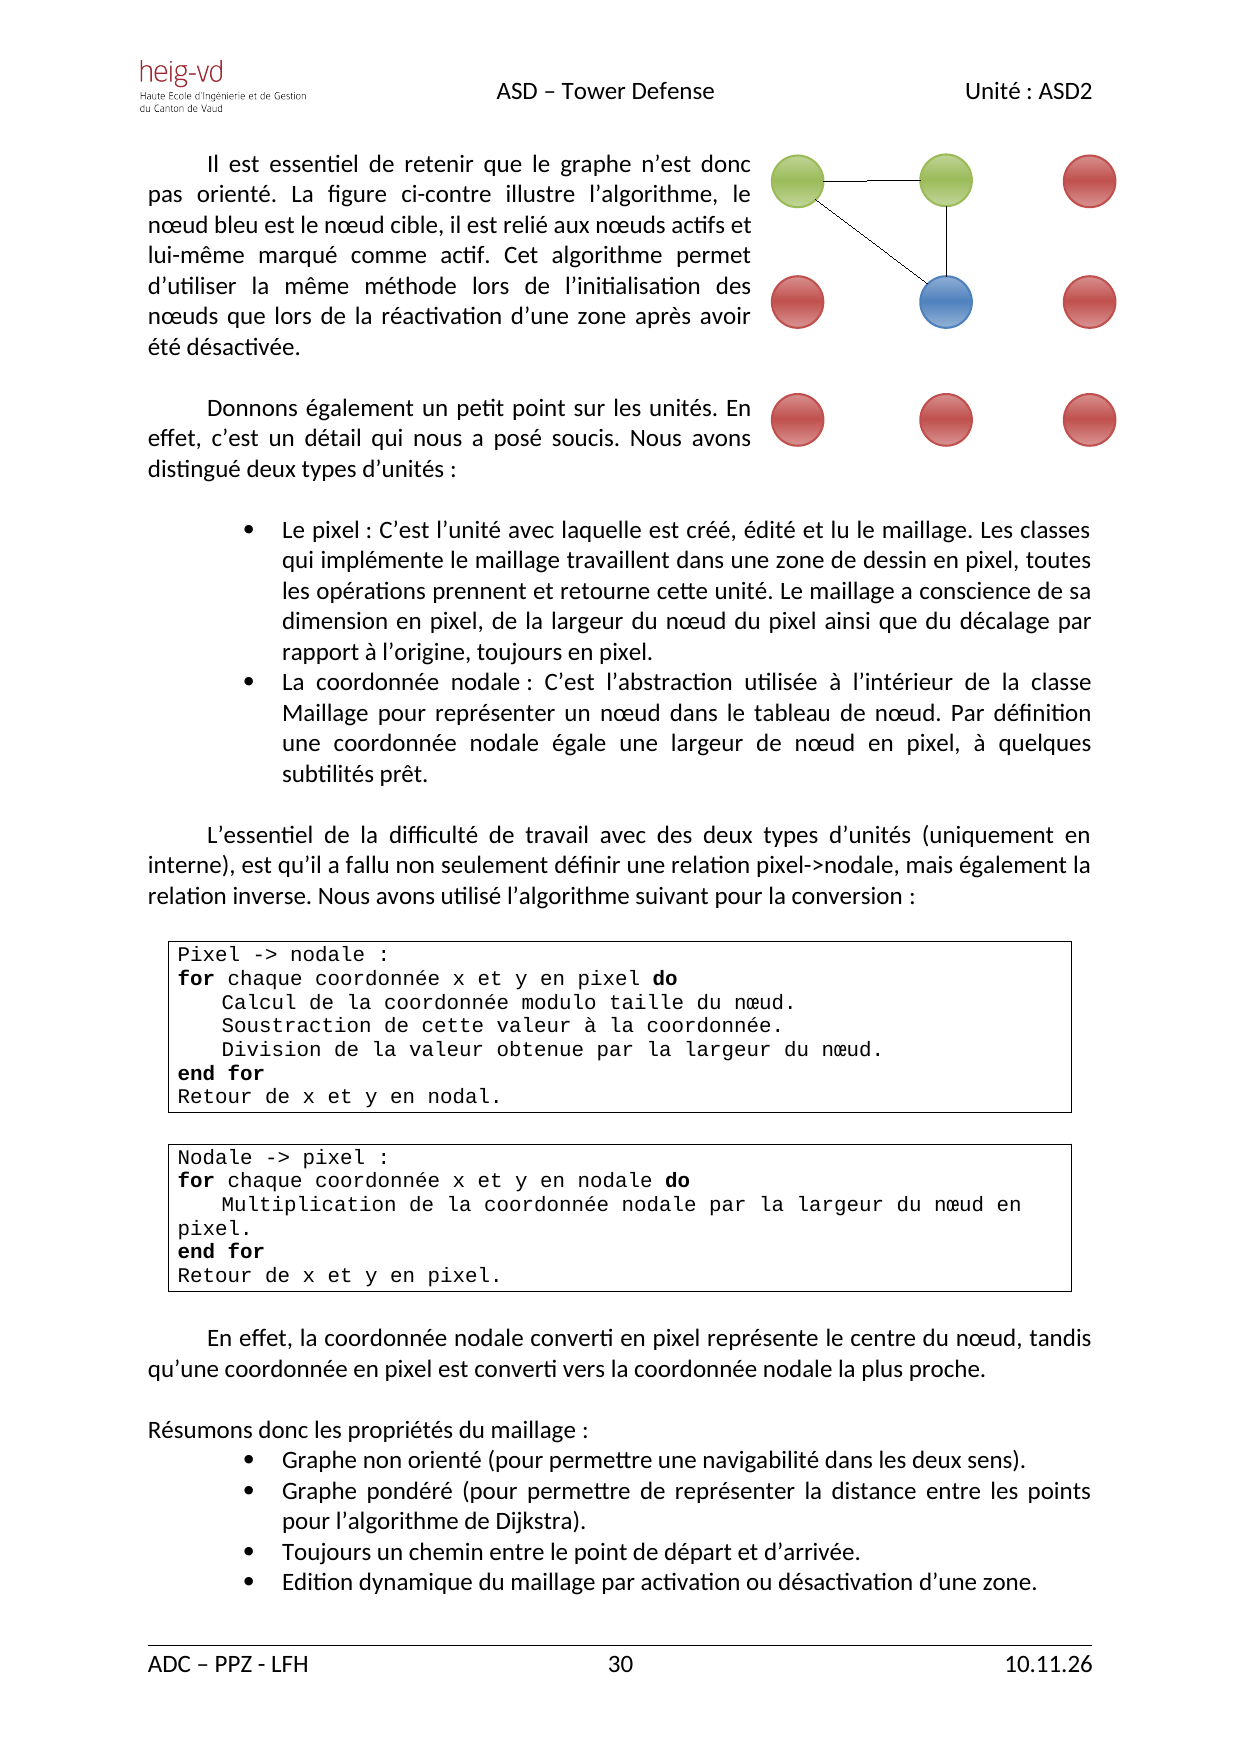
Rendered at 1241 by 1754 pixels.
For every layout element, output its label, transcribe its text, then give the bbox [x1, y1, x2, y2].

text end for [169, 1238, 1071, 1262]
text Soustraction de cette valeur à la coordonnée. [169, 1012, 1071, 1036]
text Il est essentiel de retenir que le graphe n’est donc pas orienté. La figure ci-contre illustre l’algorithme, le nœud bleu est le nœud cible, il est relié aux nœuds actifs et lui-même marqué comme actif. Cet algorithme permet d’utiliser la même méthode lors de l’initialisation des nœuds que lors de la réactivation d’une zone après avoir été désactivée. [148, 148, 1092, 361]
text Retour de x et y en nodal. [169, 1083, 1071, 1112]
text Pixel -> nodale : [169, 942, 1071, 965]
list Edition dynamique du maillage par activation ou désactivation d’une zone. [244, 1566, 1092, 1597]
text Résumons donc les propriétés du maillage : [148, 1414, 1092, 1444]
text Division de la valeur obtenue par la largeur du nœud. [169, 1036, 1071, 1059]
list Toujours un chemin entre le point de départ et d’arrivée. [244, 1536, 1092, 1566]
list Le pixel : C’est l’unité avec laquelle est créé, édité et lu le maillage. Les classes qui implémente le maillage travaillent dans une zone de dessin en pixel, toutes les opérations prennent et retourne cette unité. Le maillage a conscience de sa dimension en pixel, de la largeur du nœud du pixel ainsi que du décalage par rapport à l’origine, toujours en pixel. [244, 514, 1092, 667]
list Graphe non orienté (pour permettre une navigabilité dans les deux sens). [244, 1444, 1092, 1475]
list Graphe pondéré (pour permettre de représenter la distance entre les points pour l’algorithme de Dijkstra). [244, 1475, 1092, 1536]
text Calcul de la coordonnée modulo taille du nœud. [169, 988, 1071, 1012]
text En effet, la coordonnée nodale converti en pixel représente le centre du nœud, tandis qu’une coordonnée en pixel est converti vers la coordonnée nodale la plus proche. [148, 1322, 1092, 1383]
text for chaque coordonnée x et y en nodale do [169, 1167, 1071, 1191]
list La coordonnée nodale : C’est l’abstraction utilisée à l’intérieur de la classe Maillage pour représenter un nœud dans le tableau de nœud. Par définition une coordonnée nodale égale une largeur de nœud en pixel, à quelques subtilités prêt. [244, 667, 1092, 789]
text end for [169, 1059, 1071, 1083]
text Donnons également un petit point sur les unités. En effet, c’est un détail qui nous a posé soucis. Nous avons distingué deux types d’unités : [148, 392, 1092, 483]
text Nodale -> pixel : [169, 1145, 1071, 1167]
text for chaque coordonnée x et y en pixel do [169, 965, 1071, 988]
text Retour de x et y en pixel. [169, 1262, 1071, 1291]
text Multiplication de la coordonnée nodale par la largeur du nœud en pixel. [169, 1191, 1071, 1238]
text L’essentiel de la difficulté de travail avec des deux types d’unités (uniquement en interne), est qu’il a fallu non seulement définir une relation pixel->nodale, mais également la relation inverse. Nous avons utilisé l’algorithme suivant pour la conversion : [148, 819, 1092, 911]
picture [136, 57, 310, 114]
